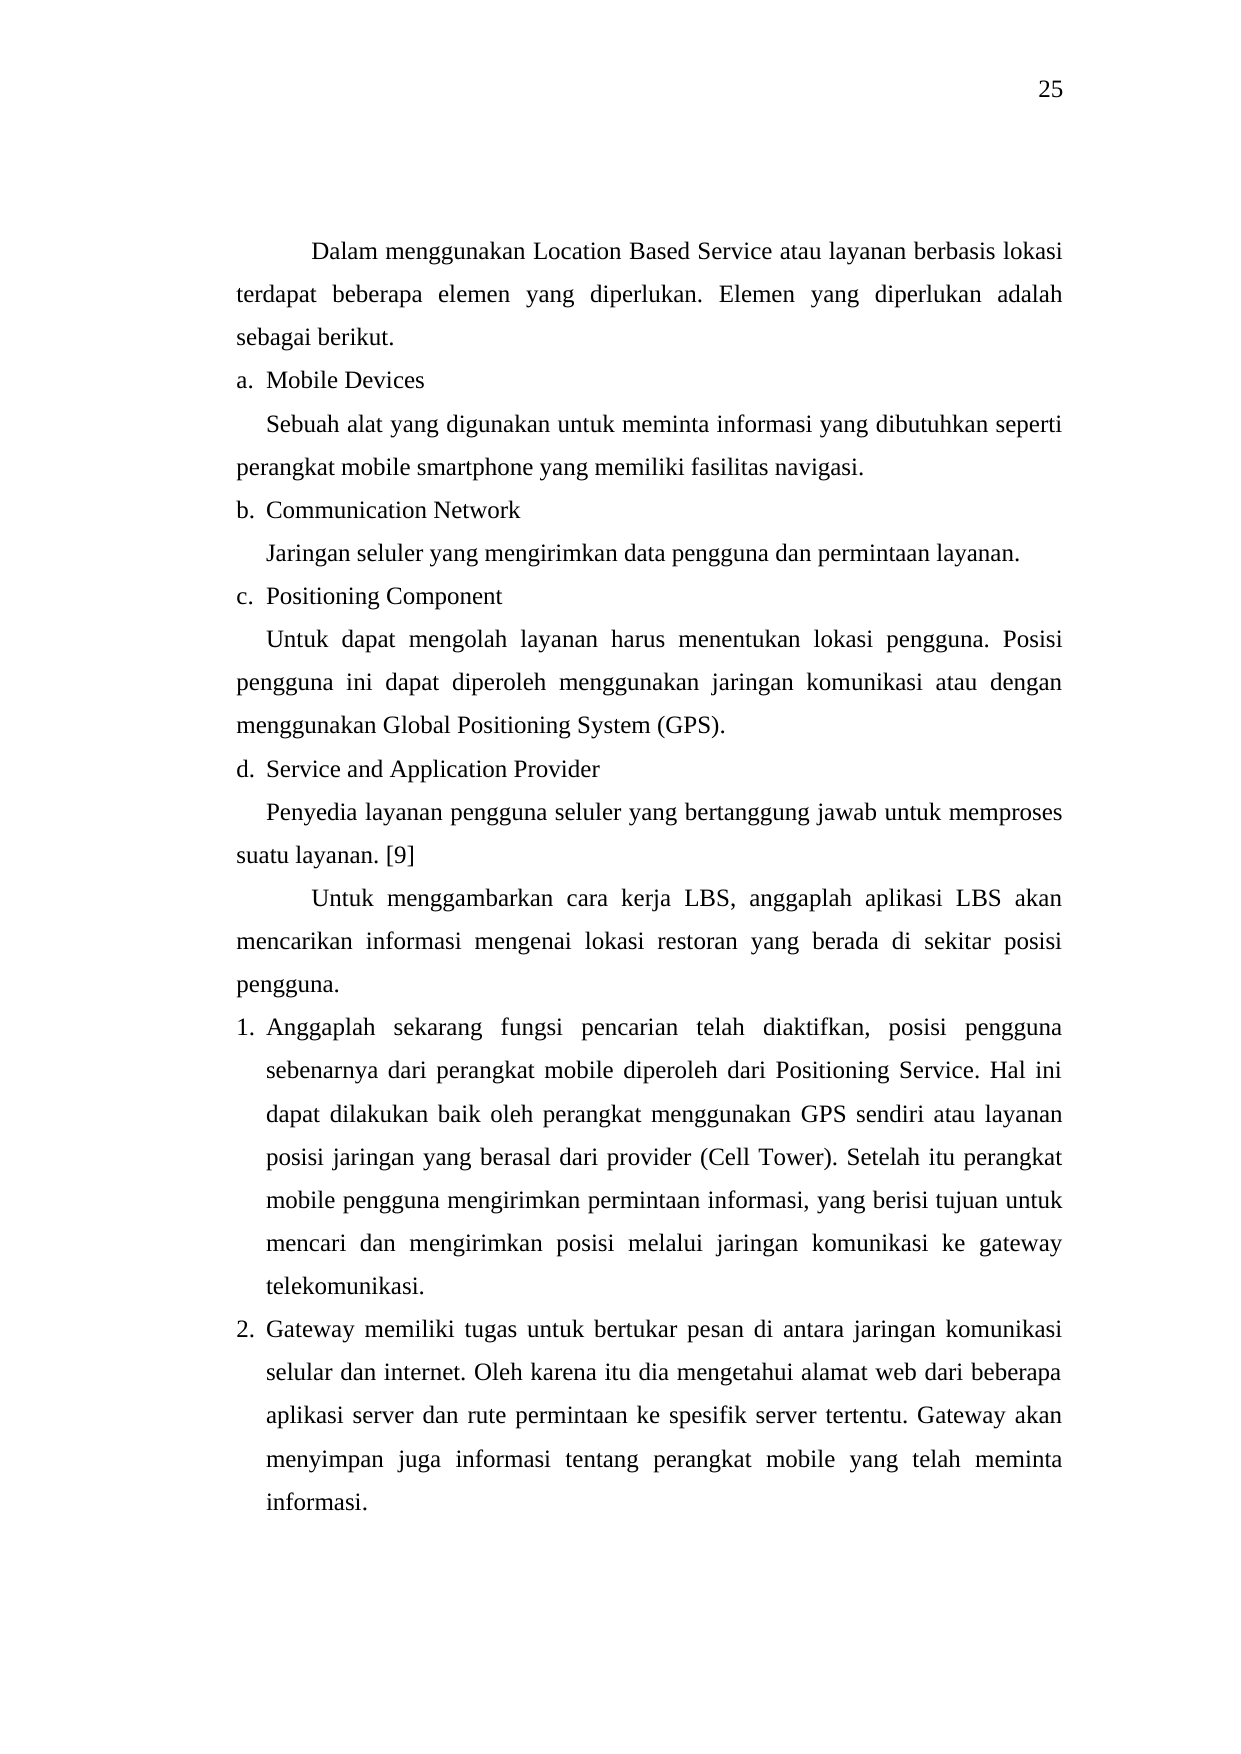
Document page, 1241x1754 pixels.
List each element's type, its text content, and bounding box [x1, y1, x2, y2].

text Untuk menggambarkan cara kerja LBS, anggaplah aplikasi LBS akan mencarikan informasi mengenai lokasi restoran yang berada di sekitar posisi pengguna. [236, 883, 1063, 998]
list Anggaplah sekarang fungsi pencarian telah diaktifkan, posisi pengguna sebenarnya dari perangkat mobile diperoleh dari Positioning Service. Hal ini dapat dilakukan baik oleh perangkat menggunakan GPS sendiri atau layanan posisi jaringan yang berasal dari provider (Cell Tower). Setelah itu perangkat mobile pengguna mengirimkan permintaan informasi, yang berisi tujuan untuk mencari dan mengirimkan posisi melalui jaringan komunikasi ke gateway telekomunikasi. [236, 1012, 1063, 1300]
text Jaringan seluler yang mengirimkan data pengguna dan permintaan layanan. [236, 538, 1063, 567]
text Untuk dapat mengolah layanan harus menentukan lokasi pengguna. Posisi pengguna ini dapat diperoleh menggunakan jaringan komunikasi atau dengan menggunakan Global Positioning System (GPS). [236, 624, 1063, 739]
list Communication Network [236, 495, 1063, 524]
text Sebuah alat yang digunakan untuk meminta informasi yang dibutuhkan seperti perangkat mobile smartphone yang memiliki fasilitas navigasi. [236, 409, 1063, 481]
text Penyedia layanan pengguna seluler yang bertanggung jawab untuk memproses suatu layanan. [236, 797, 1063, 869]
list Mobile Devices [236, 366, 1063, 394]
list Service and Application Provider [236, 754, 1063, 782]
list Gateway memiliki tugas untuk bertukar pesan di antara jaringan komunikasi selular dan internet. Oleh karena itu dia mengetahui alamat web dari beberapa aplikasi server dan rute permintaan ke spesifik server tertentu. Gateway akan menyimpan juga informasi tentang perangkat mobile yang telah meminta informasi. [236, 1314, 1063, 1516]
text Dalam menggunakan Location Based Service atau layanan berbasis lokasi terdapat beberapa elemen yang diperlukan. Elemen yang diperlukan adalah sebagai berikut. [236, 236, 1063, 351]
list Positioning Component [236, 581, 1063, 610]
